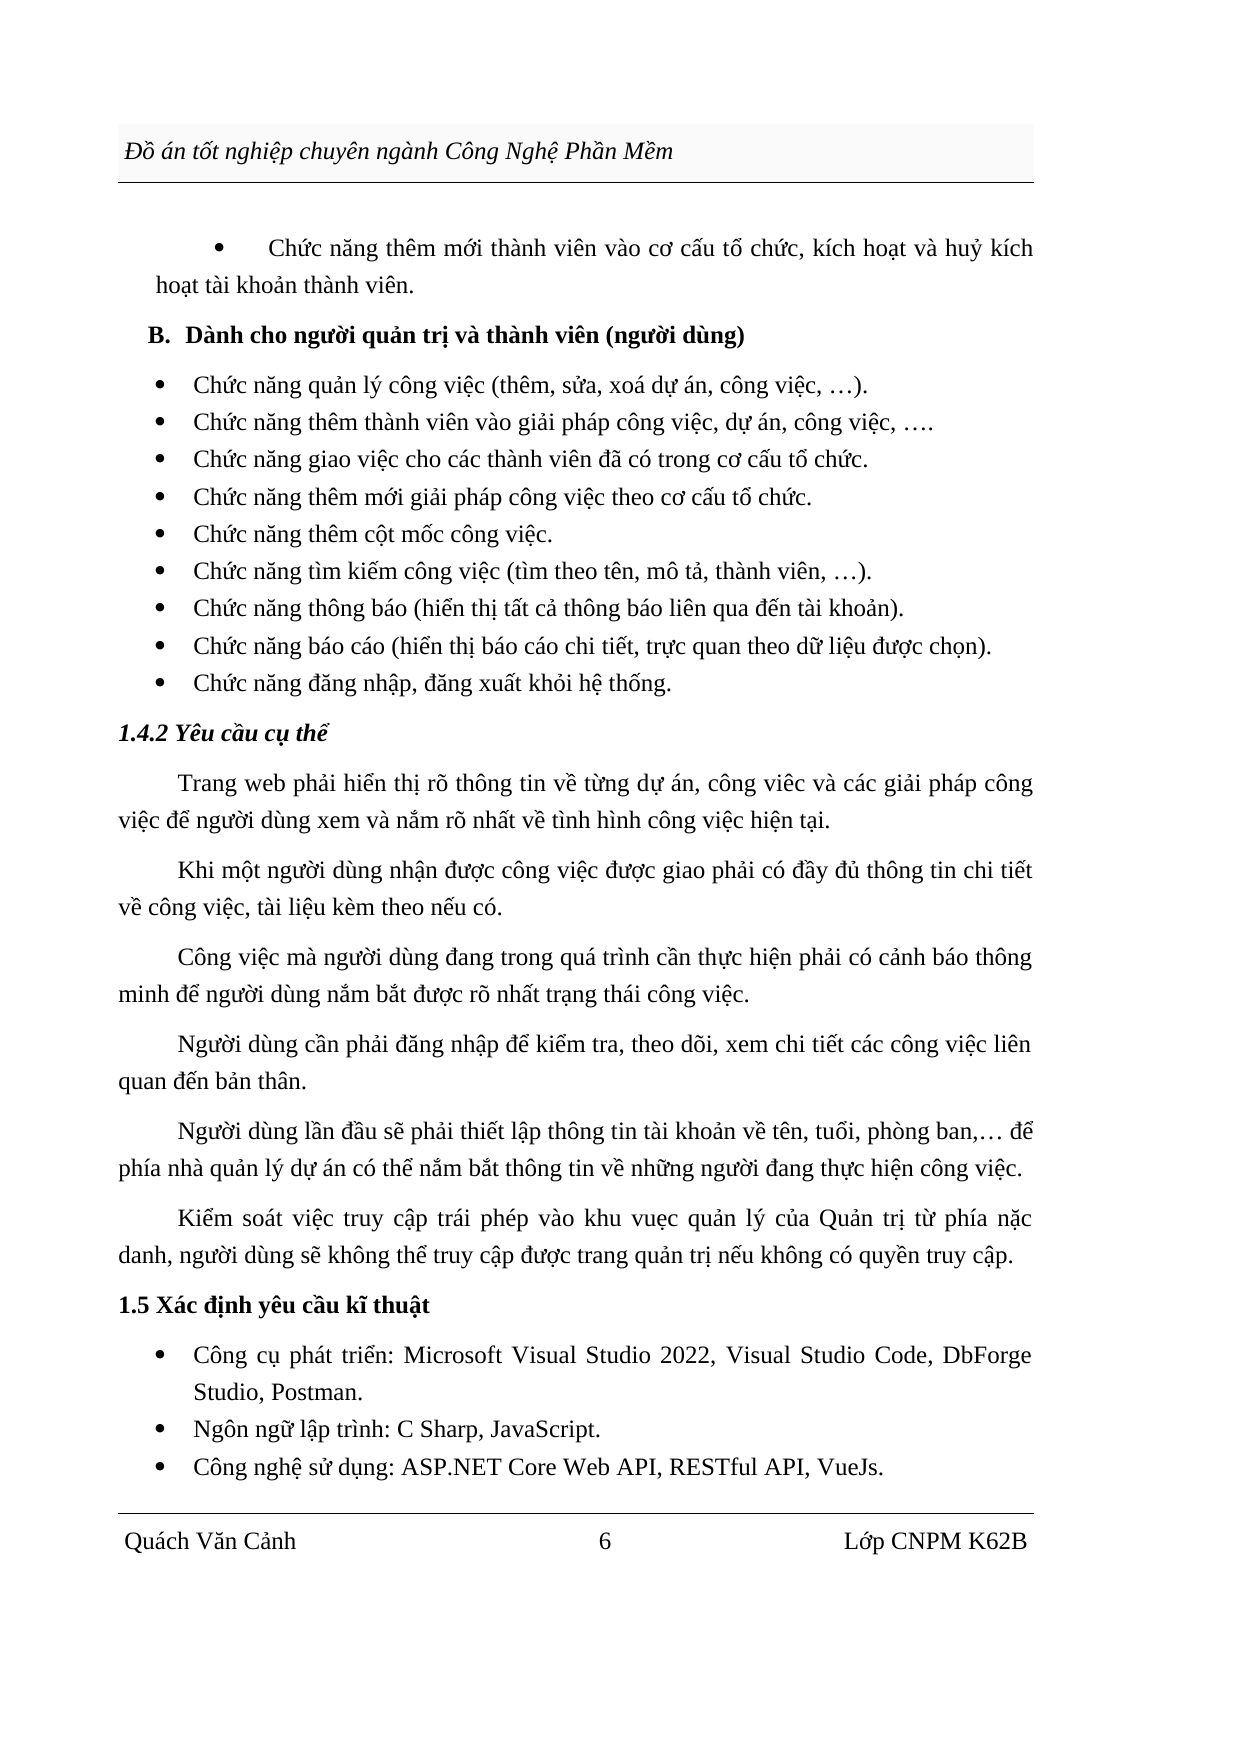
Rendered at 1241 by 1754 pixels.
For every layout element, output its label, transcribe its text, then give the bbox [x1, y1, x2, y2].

list Công nghệ sử dụng: ASP.NET Core Web API, RESTful API, VueJs. [156, 1452, 1033, 1481]
list Ngôn ngữ lập trình: C Sharp, JavaScript. [156, 1414, 1033, 1443]
list Chức năng báo cáo (hiển thị báo cáo chi tiết, trực quan theo dữ liệu được chọn). [156, 631, 1033, 659]
text Người dùng cần phải đăng nhập để kiểm tra, theo dõi, xem chi tiết các công việc liên quan đến bản thân. [118, 1029, 1033, 1095]
list Chức năng quản lý công việc (thêm, sửa, xoá dự án, công việc, …). [156, 370, 1033, 398]
text Trang web phải hiển thị rõ thông tin về từng dự án, công viêc và các giải pháp công việc để người dùng xem và nắm rõ nhất về tình hình công việc hiện tại. [118, 768, 1033, 834]
subtitle Dành cho người quản trị và thành viên (người dùng) [148, 320, 1033, 349]
subtitle Xác định yêu cầu kĩ thuật [118, 1290, 1033, 1319]
list Chức năng thêm mới giải pháp công việc theo cơ cấu tổ chức. [156, 482, 1033, 510]
list Công cụ phát triển: Microsoft Visual Studio 2022, Visual Studio Code, DbForge Studio, Postman. [156, 1340, 1033, 1406]
list Chức năng tìm kiếm công việc (tìm theo tên, mô tả, thành viên, …). [156, 556, 1033, 585]
list Chức năng thêm mới thành viên vào cơ cấu tổ chức, kích hoạt và huỷ kích hoạt tài khoản thành viên. [156, 233, 1033, 299]
list Chức năng thông báo (hiển thị tất cả thông báo liên qua đến tài khoản). [156, 593, 1033, 622]
text Khi một người dùng nhận được công việc được giao phải có đầy đủ thông tin chi tiết về công việc, tài liệu kèm theo nếu có. [118, 855, 1033, 921]
list Chức năng giao việc cho các thành viên đã có trong cơ cấu tổ chức. [156, 444, 1033, 473]
subtitle Yêu cầu cụ thể [118, 718, 1033, 747]
text Công việc mà người dùng đang trong quá trình cần thực hiện phải có cảnh báo thông minh để người dùng nắm bắt được rõ nhất trạng thái công việc. [118, 942, 1033, 1008]
list Chức năng thêm thành viên vào giải pháp công việc, dự án, công việc, …. [156, 407, 1033, 436]
list Chức năng đăng nhập, đăng xuất khỏi hệ thống. [156, 668, 1033, 697]
list Chức năng thêm cột mốc công việc. [156, 519, 1033, 548]
text Kiểm soát việc truy cập trái phép vào khu vuẹc quản lý của Quản trị từ phía nặc danh, người dùng sẽ không thể truy cập được trang quản trị nếu không có quyền truy cập. [118, 1203, 1033, 1269]
text Người dùng lần đầu sẽ phải thiết lập thông tin tài khoản về tên, tuổi, phòng ban,… để phía nhà quản lý dự án có thể nắm bắt thông tin về những người đang thực hiện công việc. [118, 1116, 1033, 1182]
